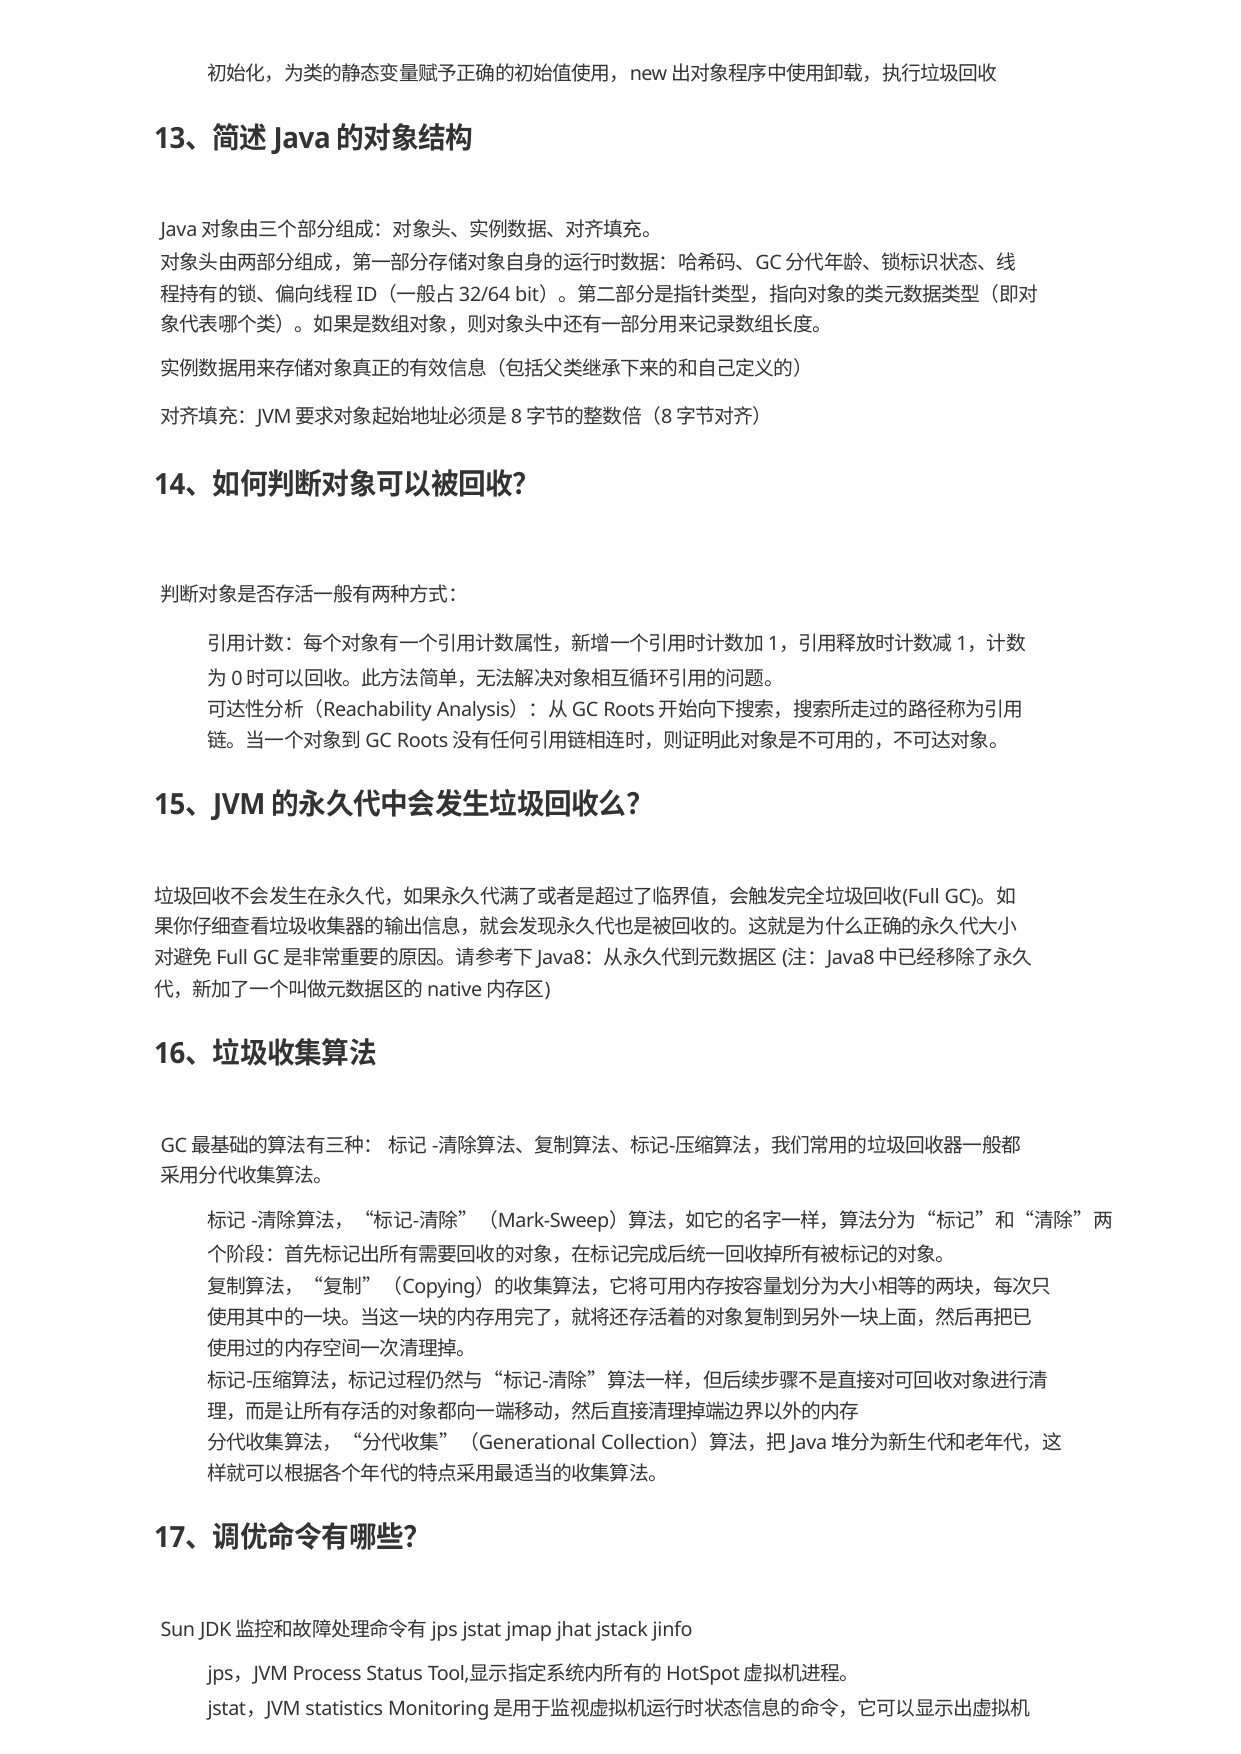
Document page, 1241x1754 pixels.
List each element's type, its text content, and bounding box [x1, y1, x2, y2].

subtitle 14、如何判断对象可以被回收？ [154, 461, 1124, 503]
text 标记-压缩算法，标记过程仍然与“标记-清除”算法一样，但后续步骤不是直接对可回收对象进行清 [0, 1362, 1124, 1393]
text 实例数据用来存储对象真正的有效信息（包括父类继承下来的和自己定义的） [0, 338, 1124, 385]
text jps，JVM Process Status Tool,显示指定系统内所有的HotSpot虚拟机进程。 [0, 1642, 1124, 1690]
subtitle 16、垃圾收集算法 [154, 1029, 1124, 1072]
text 判断对象是否存活一般有两种方式： [0, 561, 1124, 611]
text 可达性分析（Reachability Analysis）：从GC Roots开始向下搜索，搜索所走过的路径称为引用 [0, 691, 1124, 722]
subtitle 15、JVM的永久代中会发生垃圾回收么？ [154, 781, 1124, 823]
text 标记 -清除算法，“标记-清除”（Mark-Sweep）算法，如它的名字一样，算法分为“标记”和“清除”两 [0, 1188, 1124, 1237]
text 对避免Full GC是非常重要的原因。请参考下Java8：从永久代到元数据区 (注：Java8中已经移除了永久 [154, 939, 1124, 971]
text 象代表哪个类）。如果是数组对象，则对象头中还有一部分用来记录数组长度。 [0, 307, 1124, 338]
text 样就可以根据各个年代的特点采用最适当的收集算法。 [0, 1456, 1124, 1487]
text 为0时可以回收。此方法简单，无法解决对象相互循环引用的问题。 [0, 660, 1124, 691]
text 复制算法，“复制”（Copying）的收集算法，它将可用内存按容量划分为大小相等的两块，每次只 [0, 1268, 1124, 1300]
text 链。当一个对象到GC Roots没有任何引用链相连时，则证明此对象是不可用的，不可达对象。 [0, 722, 1124, 754]
text 对齐填充：JVM要求对象起始地址必须是8字节的整数倍（8字节对齐） [0, 385, 1124, 434]
text GC最基础的算法有三种： 标记 -清除算法、复制算法、标记-压缩算法，我们常用的垃圾回收器一般都 [0, 1130, 1124, 1158]
text 理，而是让所有存活的对象都向一端移动，然后直接清理掉端边界以外的内存 [0, 1393, 1124, 1424]
text 初始化，为类的静态变量赋予正确的初始值使用，new出对象程序中使用卸载，执行垃圾回收 [0, 56, 1124, 87]
text 果你仔细查看垃圾收集器的输出信息，就会发现永久代也是被回收的。这就是为什么正确的永久代大小 [154, 909, 1124, 939]
text 代，新加了一个叫做元数据区的native内存区) [154, 971, 1124, 1002]
text jstat，JVM statistics Monitoring是用于监视虚拟机运行时状态信息的命令，它可以显示出虚拟机 [0, 1690, 1124, 1721]
text 垃圾回收不会发生在永久代，如果永久代满了或者是超过了临界值，会触发完全垃圾回收(Full GC)。如 [154, 881, 1124, 909]
subtitle 13、简述Java的对象结构 [154, 114, 1124, 157]
text 程持有的锁、偏向线程ID（一般占32/64 bit）。第二部分是指针类型，指向对象的类元数据类型（即对 [0, 276, 1124, 307]
text 引用计数：每个对象有一个引用计数属性，新增一个引用时计数加1，引用释放时计数减1，计数 [0, 611, 1124, 660]
text 采用分代收集算法。 [0, 1158, 1124, 1188]
text 使用过的内存空间一次清理掉。 [0, 1330, 1124, 1362]
text 分代收集算法，“分代收集”（Generational Collection）算法，把Java堆分为新生代和老年代，这 [0, 1424, 1124, 1456]
text 个阶段：首先标记出所有需要回收的对象，在标记完成后统一回收掉所有被标记的对象。 [0, 1237, 1124, 1268]
text Java对象由三个部分组成：对象头、实例数据、对齐填充。 [0, 214, 1124, 242]
text 使用其中的一块。当这一块的内存用完了，就将还存活着的对象复制到另外一块上面，然后再把已 [0, 1300, 1124, 1330]
text 对象头由两部分组成，第一部分存储对象自身的运行时数据：哈希码、GC分代年龄、锁标识状态、线 [0, 242, 1124, 276]
text Sun JDK监控和故障处理命令有jps jstat jmap jhat jstack jinfo [0, 1614, 1124, 1642]
subtitle 17、调优命令有哪些？ [154, 1514, 1124, 1556]
